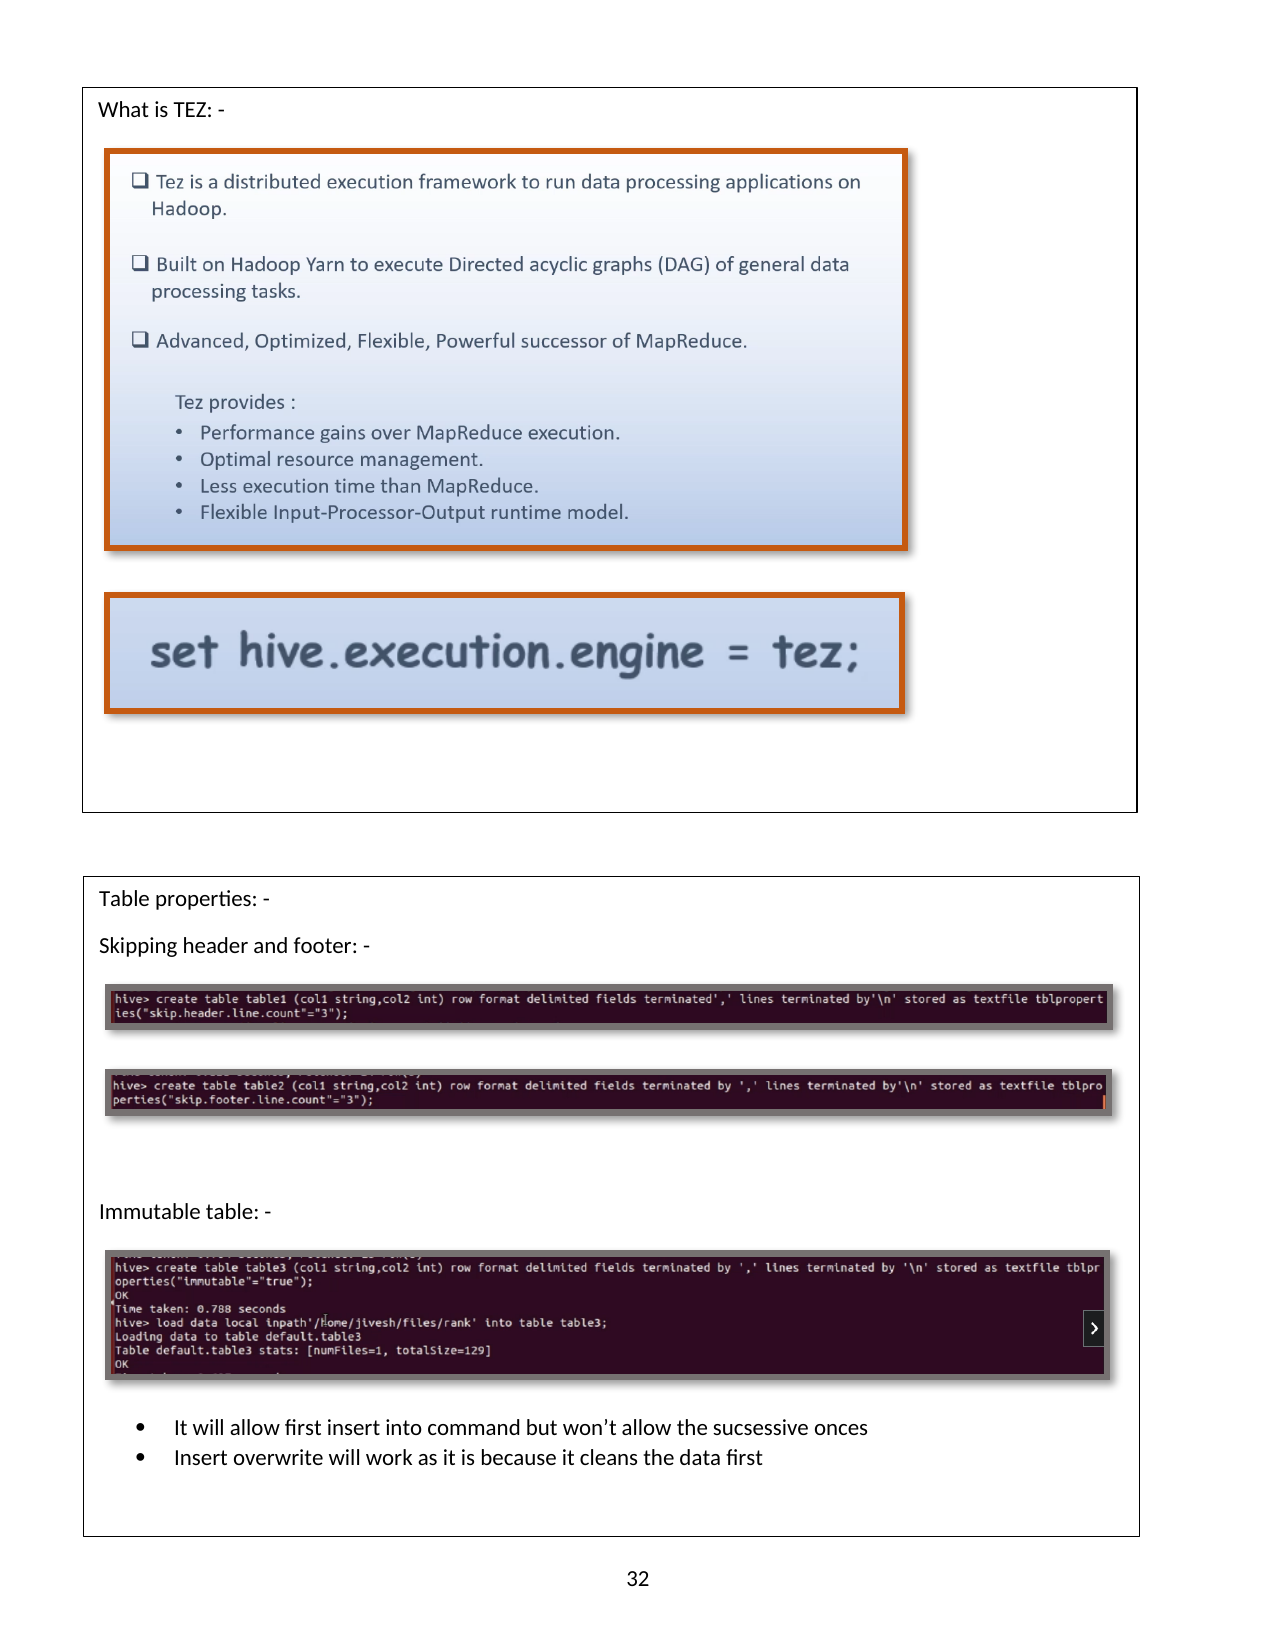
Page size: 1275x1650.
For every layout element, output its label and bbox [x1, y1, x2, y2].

picture [110, 598, 899, 708]
picture [111, 1257, 1104, 1374]
picture [111, 991, 1107, 1023]
picture [111, 1075, 1106, 1109]
picture [110, 154, 902, 545]
